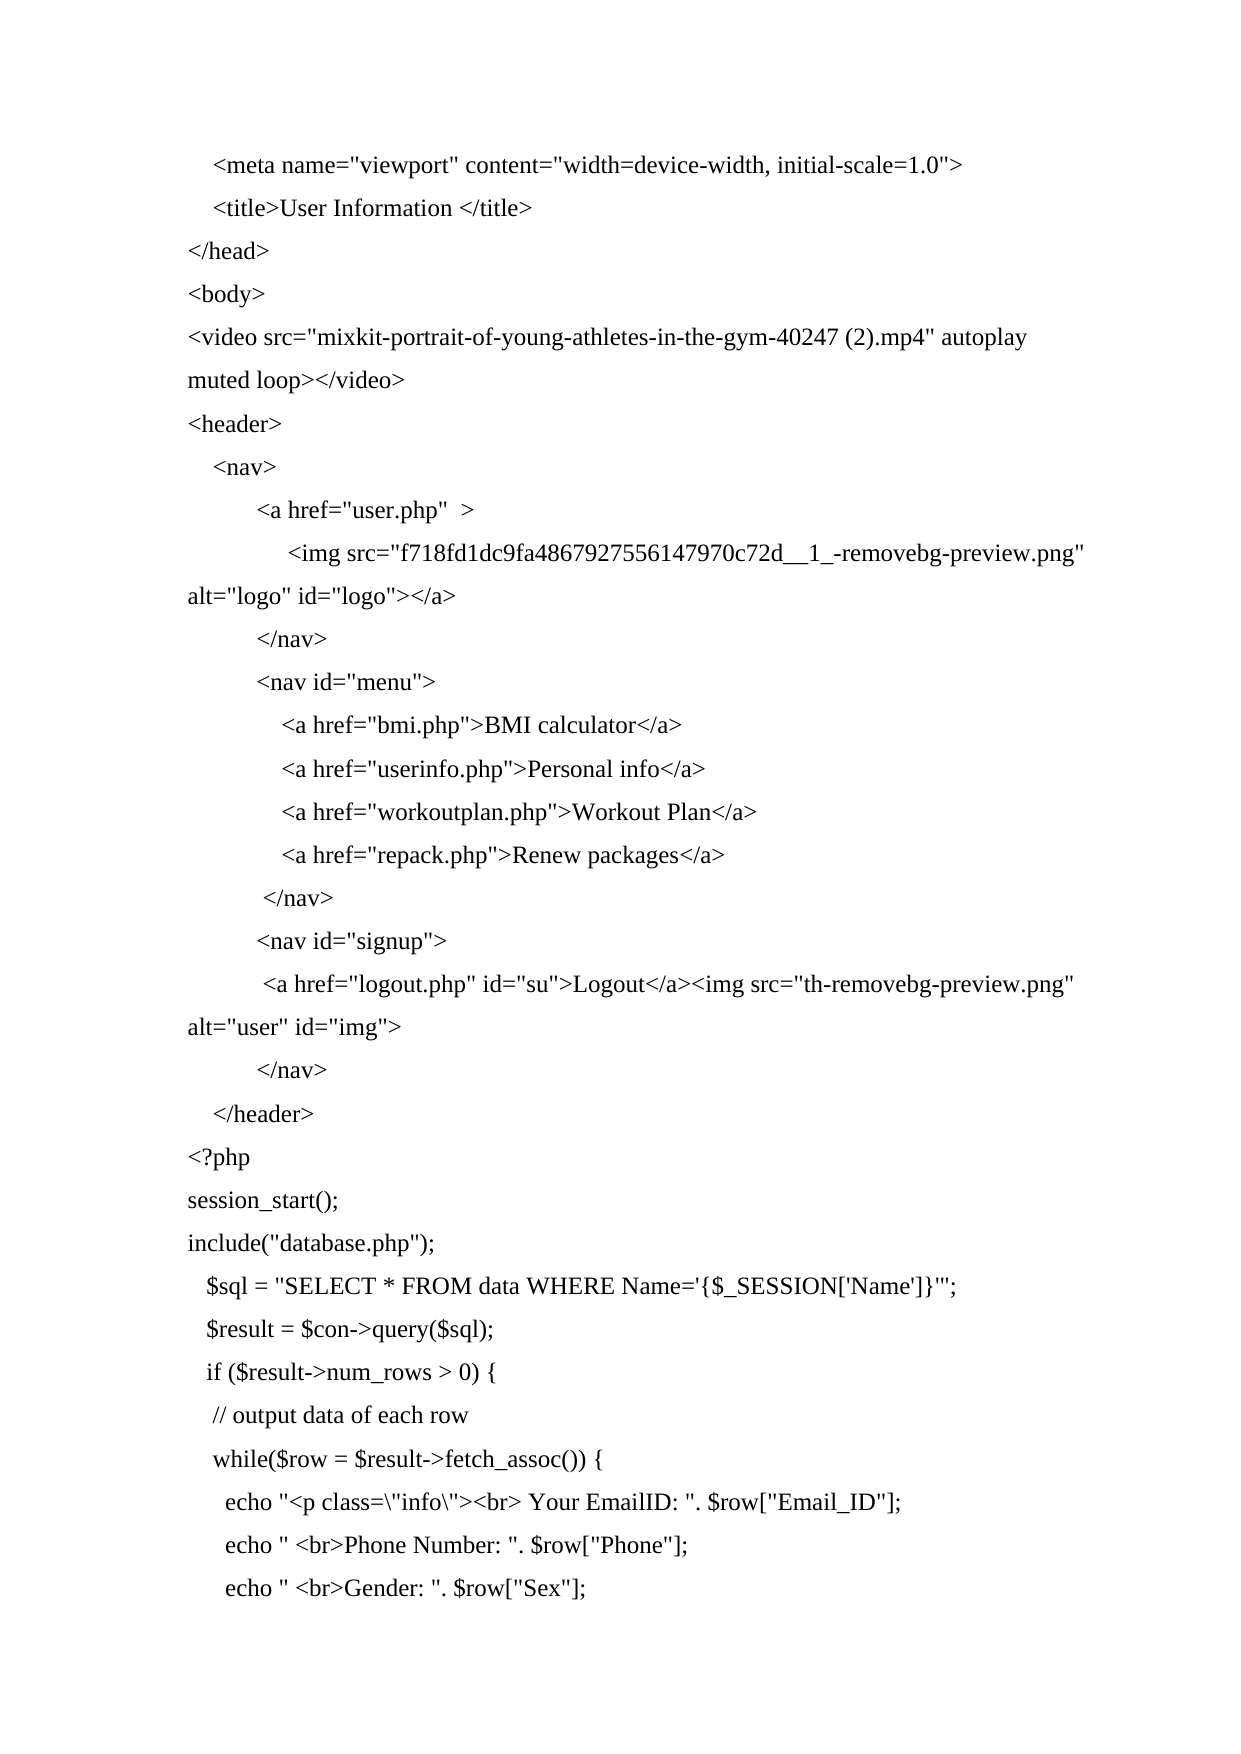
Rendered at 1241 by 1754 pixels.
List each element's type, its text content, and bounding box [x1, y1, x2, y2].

text $sql = "SELECT * FROM data WHERE Name='{$_SESSION['Name']}'"; [187, 1271, 1090, 1300]
text // output data of each row [187, 1401, 1090, 1429]
text <nav> [187, 452, 1090, 481]
text echo " <br>Phone Number: ". $row["Phone"]; [187, 1530, 1090, 1559]
text <a href="logout.php" id="su">Logout</a><img src="th-removebg-preview.png" alt="user" id="img"> [187, 969, 1090, 1041]
text <meta name="viewport" content="width=device-width, initial-scale=1.0"> [187, 150, 1090, 179]
text </header> [187, 1099, 1090, 1127]
text $result = $con->query($sql); [187, 1314, 1090, 1343]
text include("database.php"); [187, 1228, 1090, 1257]
text </nav> [187, 883, 1090, 912]
text <a href="bmi.php">BMI calculator</a> [187, 711, 1090, 739]
text session_start(); [187, 1185, 1090, 1214]
text echo "<p class=\"info\"><br> Your EmailID: ". $row["Email_ID"]; [187, 1487, 1090, 1516]
text <video src="mixkit-portrait-of-young-athletes-in-the-gym-40247 (2).mp4" autoplay muted loop></video> [187, 322, 1090, 394]
text <nav id="signup"> [187, 926, 1090, 955]
text <?php [187, 1142, 1090, 1171]
text if ($result->num_rows > 0) { [187, 1357, 1090, 1386]
text <a href="workoutplan.php">Workout Plan</a> [187, 797, 1090, 826]
text </head> [187, 236, 1090, 265]
text <a href="userinfo.php">Personal info</a> [187, 754, 1090, 782]
text <nav id="menu"> [187, 667, 1090, 696]
text <header> [187, 409, 1090, 437]
text <a href="repack.php">Renew packages</a> [187, 840, 1090, 869]
text <a href="user.php" > [187, 495, 1090, 524]
text </nav> [187, 1056, 1090, 1084]
text </nav> [187, 624, 1090, 653]
text while($row = $result->fetch_assoc()) { [187, 1444, 1090, 1472]
text echo " <br>Gender: ". $row["Sex"]; [187, 1573, 1090, 1602]
text <body> [187, 279, 1090, 308]
text <img src="f718fd1dc9fa4867927556147970c72d__1_-removebg-preview.png" alt="logo" id="logo"></a> [187, 538, 1090, 610]
text <title>User Information </title> [187, 193, 1090, 222]
